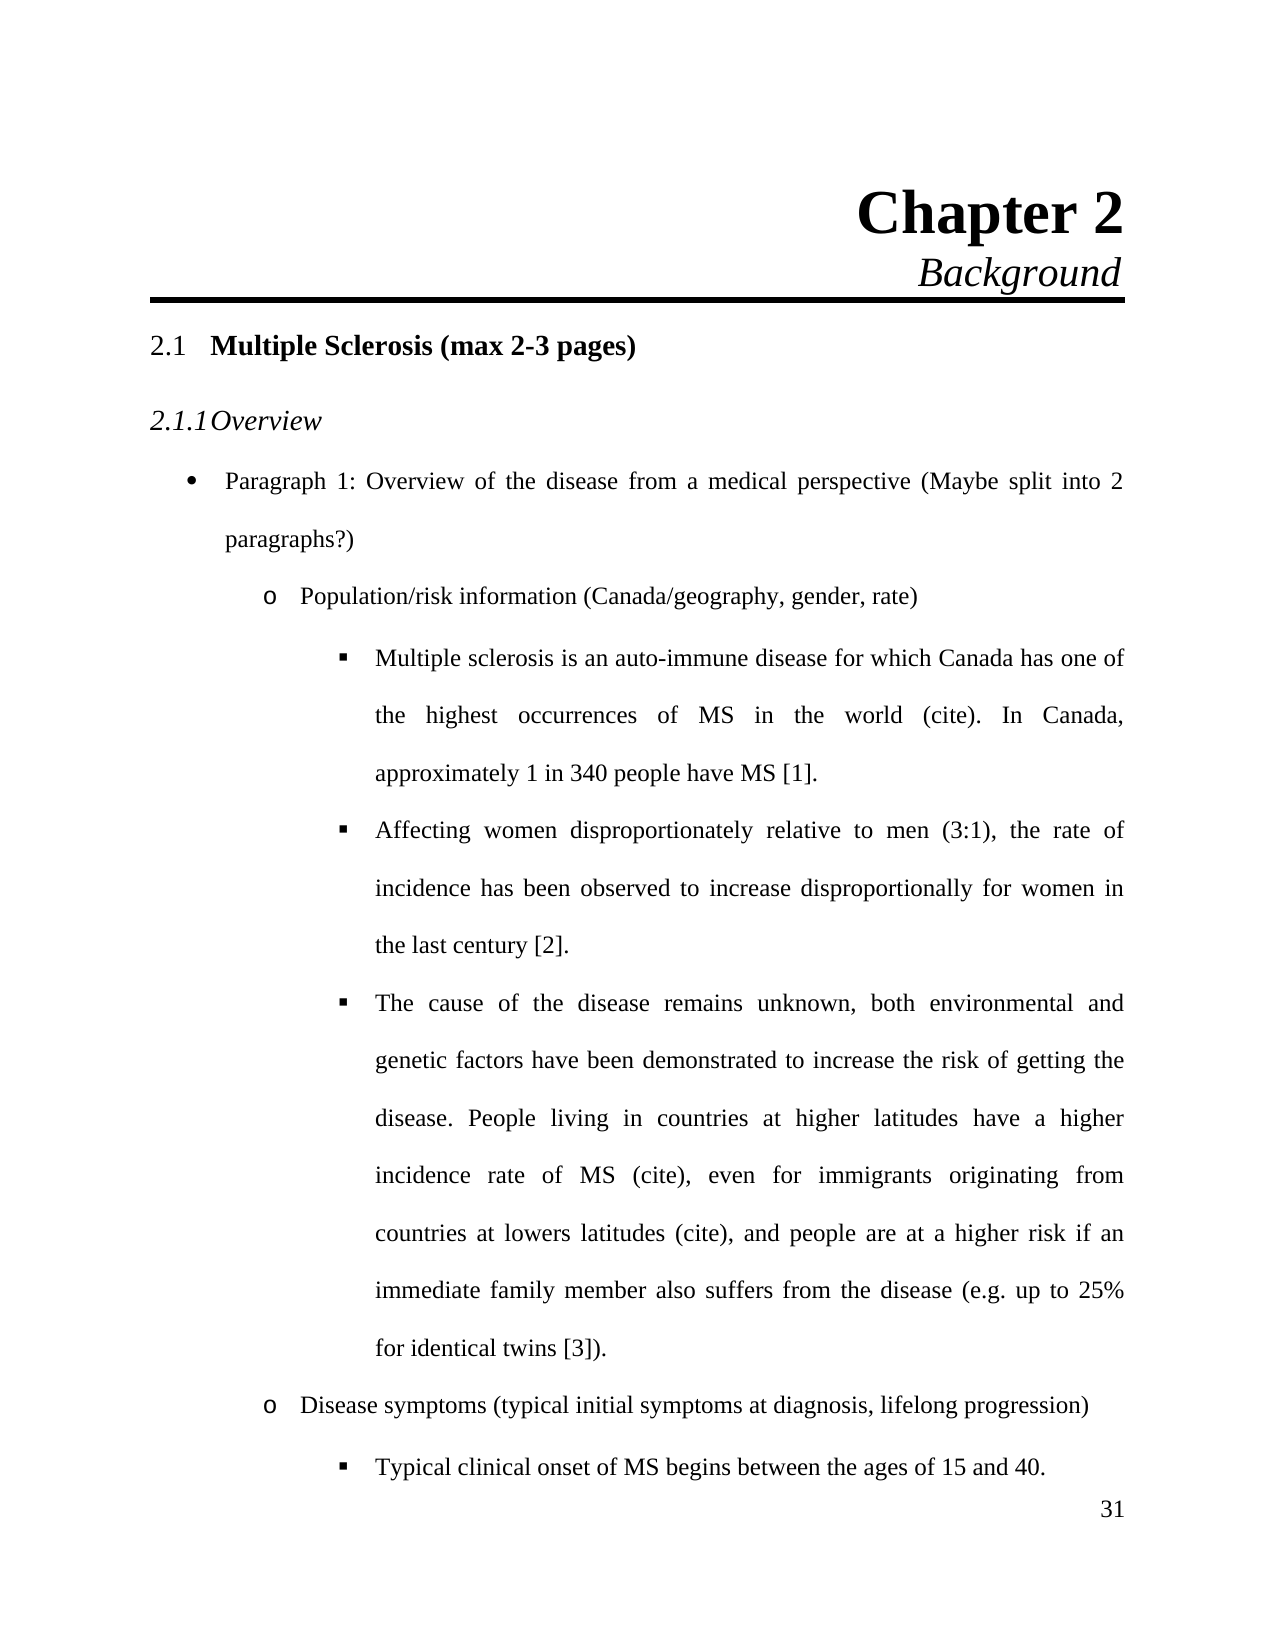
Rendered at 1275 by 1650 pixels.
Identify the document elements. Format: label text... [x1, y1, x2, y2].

list Typical clinical onset of MS begins between the ages of 15 and 40. [337, 1452, 1125, 1481]
list Affecting women disproportionately relative to men (3:1), the rate of incidence has been observed to increase disproportionally for women in the last century [2]. [337, 816, 1125, 959]
list Paragraph 1: Overview of the disease from a medical perspective (Maybe split into 2 paragraphs?) [187, 466, 1125, 553]
list Multiple sclerosis is an auto-immune disease for which Canada has one of the highest occurrences of MS in the world (cite). In Canada, approximately 1 in 340 people have MS [1]. [337, 643, 1125, 787]
list Population/risk information (Canada/geography, gender, rate) [262, 581, 1125, 612]
subtitle Background [150, 175, 1125, 297]
list Disease symptoms (typical initial symptoms at diagnosis, lifelong progression) [262, 1391, 1125, 1421]
subtitle Overview [150, 403, 1125, 437]
list The cause of the disease remains unknown, both environmental and genetic factors have been demonstrated to increase the risk of getting the disease. People living in countries at higher latitudes have a higher incidence rate of MS (cite), even for immigrants originating from countries at lowers latitudes (cite), and people are at a higher risk if an immediate family member also suffers from the disease (e.g. up to 25% for identical twins [3]). [337, 988, 1125, 1362]
subtitle Multiple Sclerosis (max 2-3 pages) [150, 328, 1125, 362]
